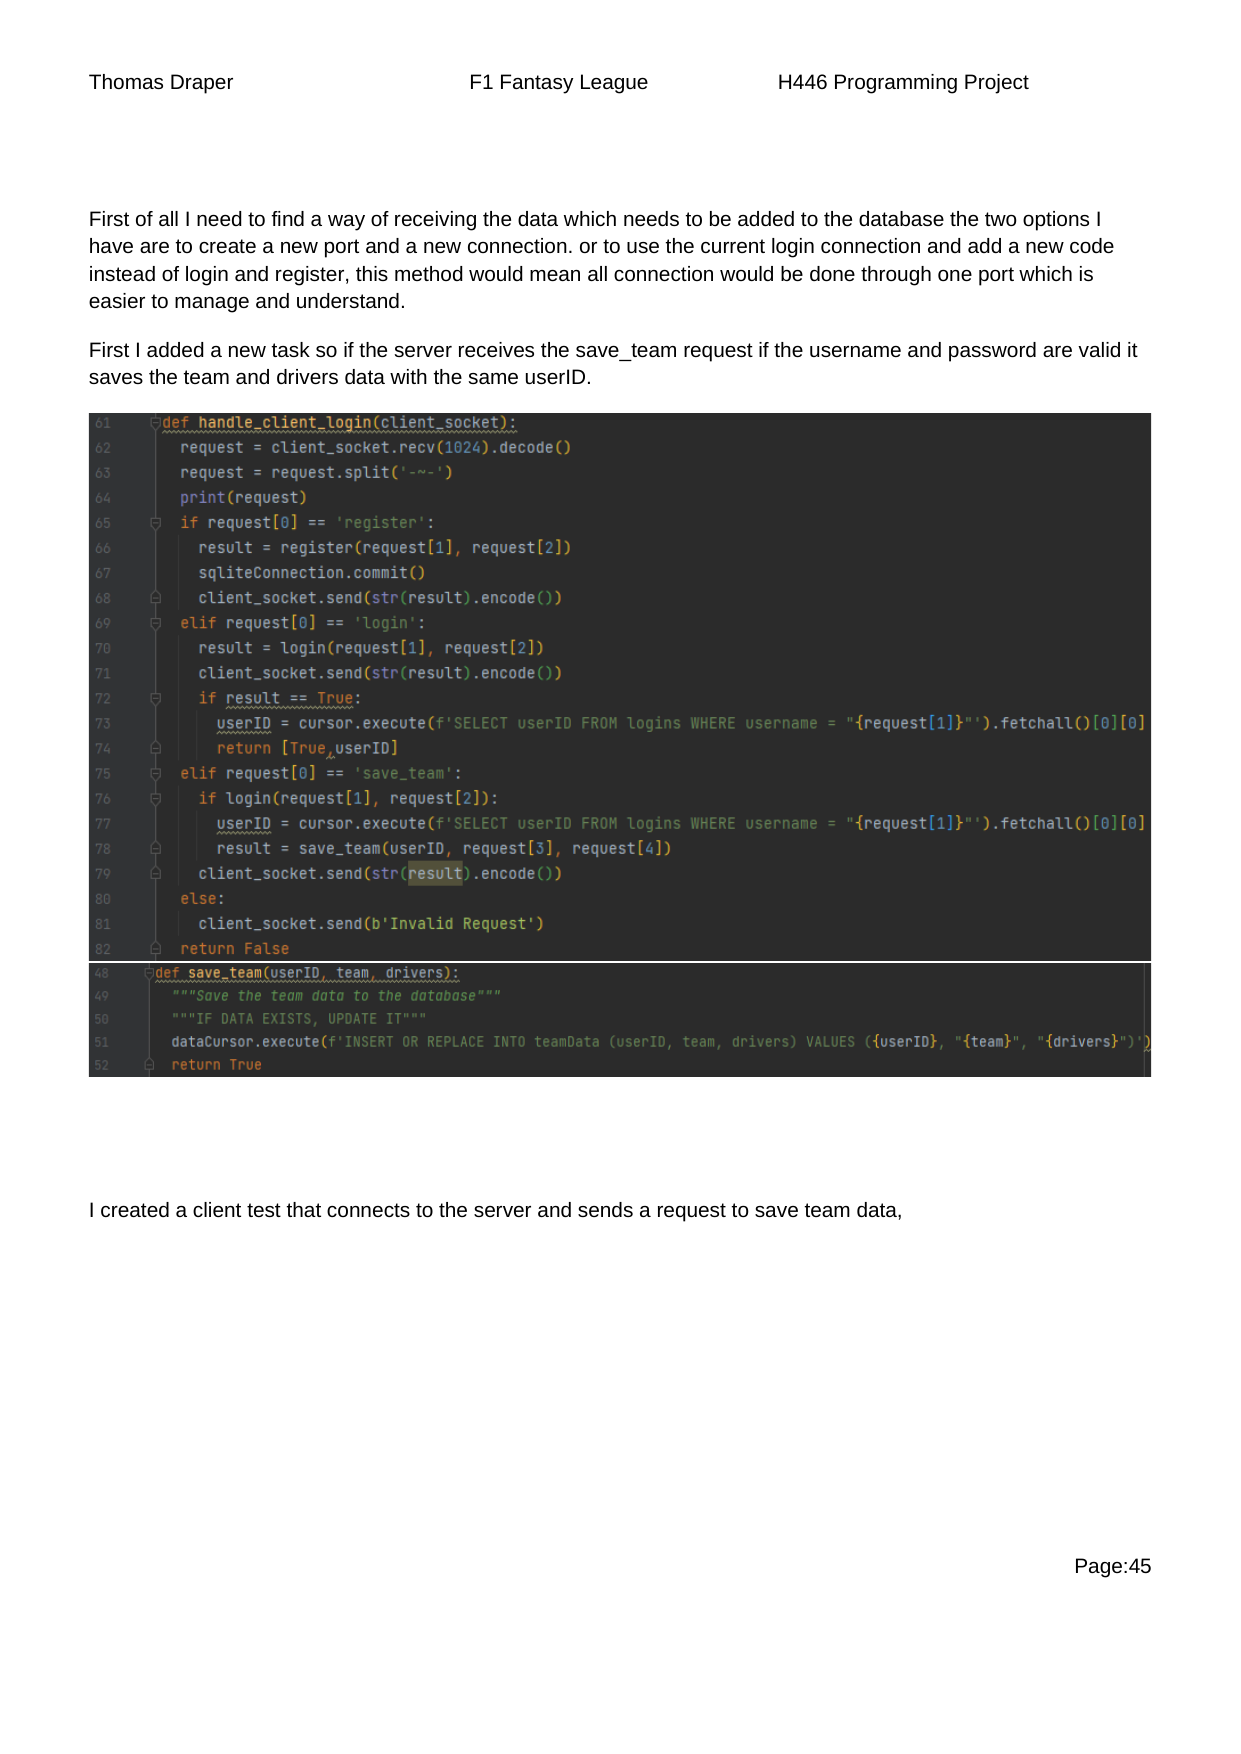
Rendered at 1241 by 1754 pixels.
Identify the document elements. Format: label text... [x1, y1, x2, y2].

text First of all I need to find a way of receiving the data which needs to be added to the database the two options I have are to create a new port and a new connection. or to use the current login connection and add a new code instead of login and register, this method would mean all connection would be done through one port which is easier to manage and understand. [89, 207, 1152, 313]
text I created a client test that connects to the server and sends a request to save team data, [89, 1197, 1152, 1221]
text First I added a new task so if the server receives the save_team request if the username and password are valid it saves the team and drivers data with the same userID. [89, 338, 1152, 389]
picture [88, 963, 1152, 1077]
picture [88, 413, 1152, 961]
